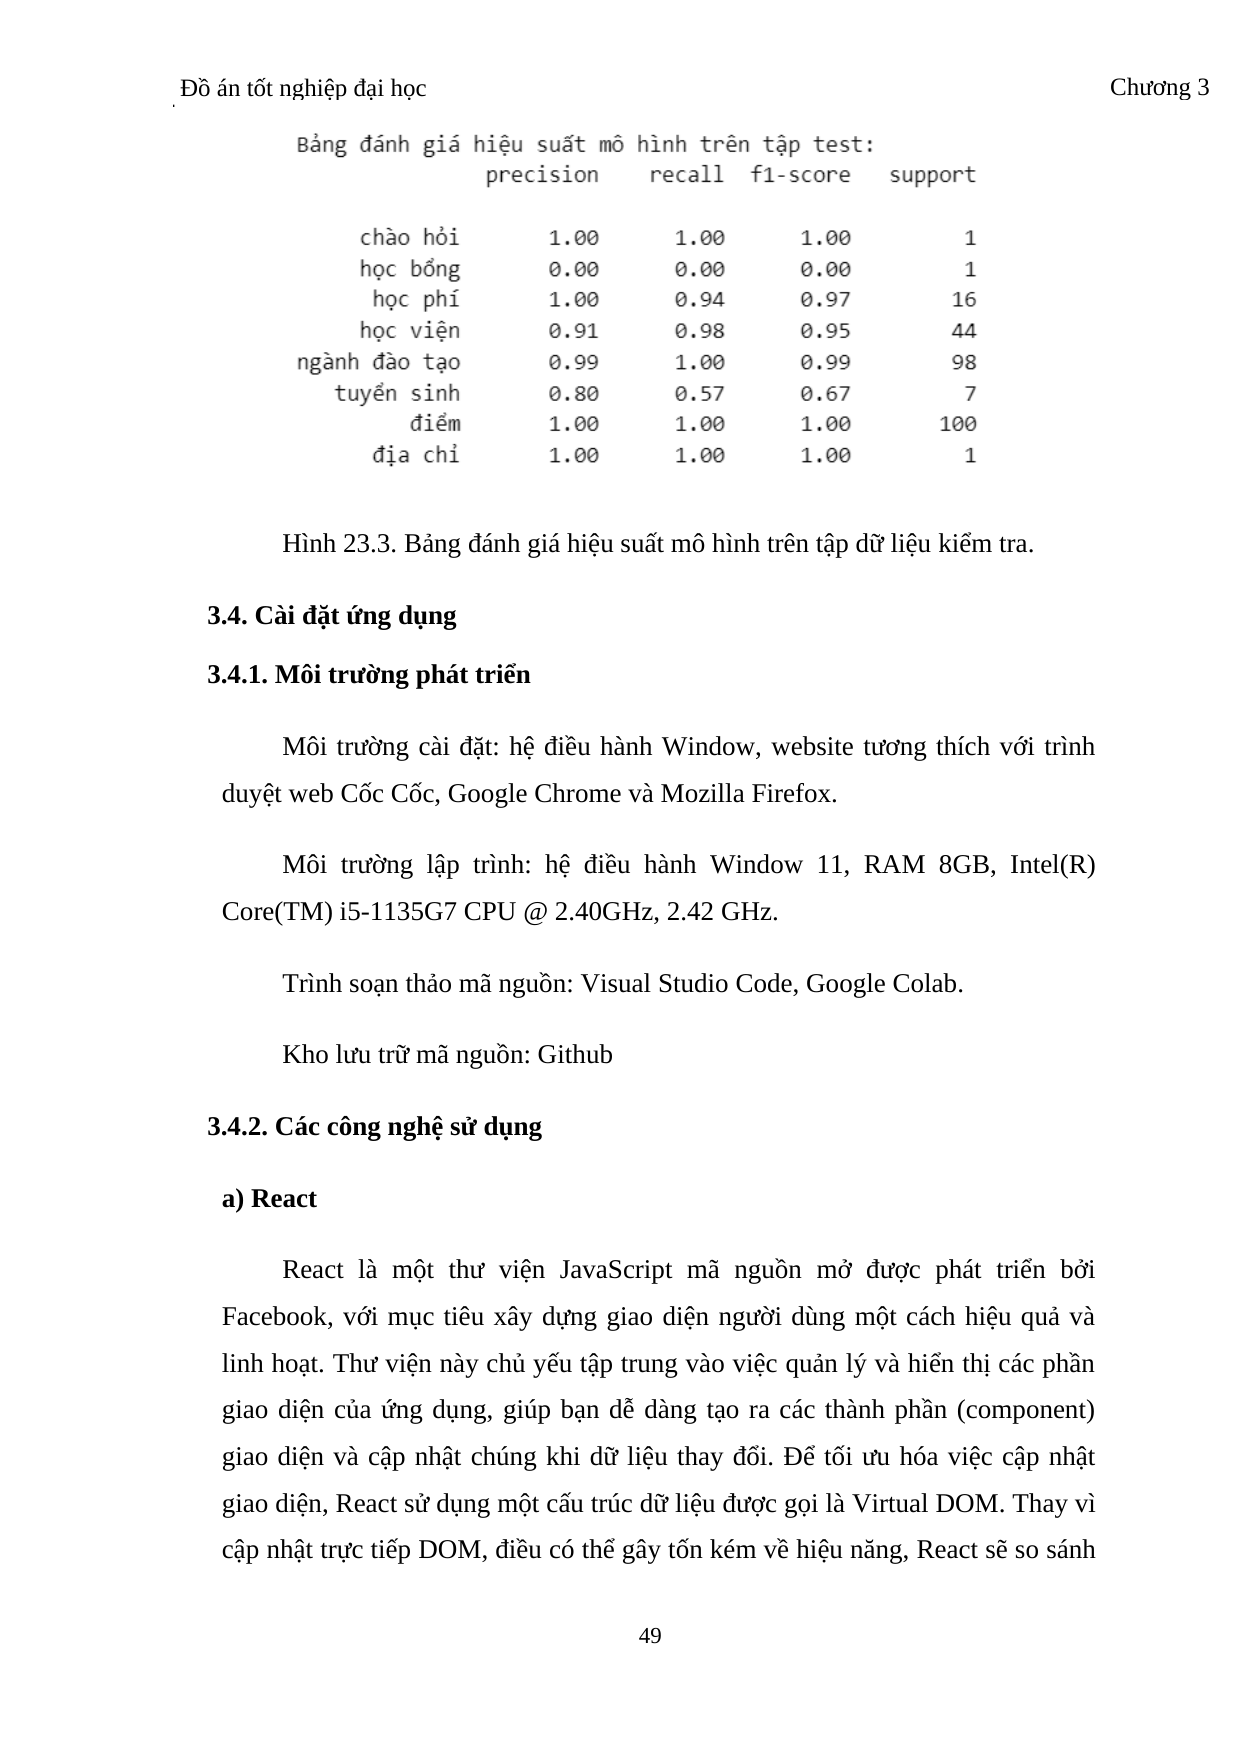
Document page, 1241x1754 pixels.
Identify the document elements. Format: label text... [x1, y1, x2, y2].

text Môi trường cài đặt: hệ điều hành Window, website tương thích với trình duyệt web Cốc Cốc, Google Chrome và Mozilla Firefox. [222, 730, 1097, 808]
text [222, 1253, 1097, 1564]
text a) React [222, 1182, 1097, 1213]
subtitle 3.4. Cài đặt ứng dụng [207, 599, 1098, 630]
text Môi trường lập trình: hệ điều hành Window 11, RAM 8GB, Intel(R) Core(TM) i5-1135G7 CPU @ 2.40GHz, 2.42 GHz. [222, 848, 1097, 926]
picture [282, 118, 1035, 490]
subtitle 3.4.1. Môi trường phát triển [207, 658, 1088, 689]
subtitle 3.4.2. Các công nghệ sử dụng [207, 1110, 1097, 1141]
text Kho lưu trữ mã nguồn: Github [222, 1038, 1097, 1069]
text Trình soạn thảo mã nguồn: Visual Studio Code, Google Colab. [222, 967, 1097, 998]
